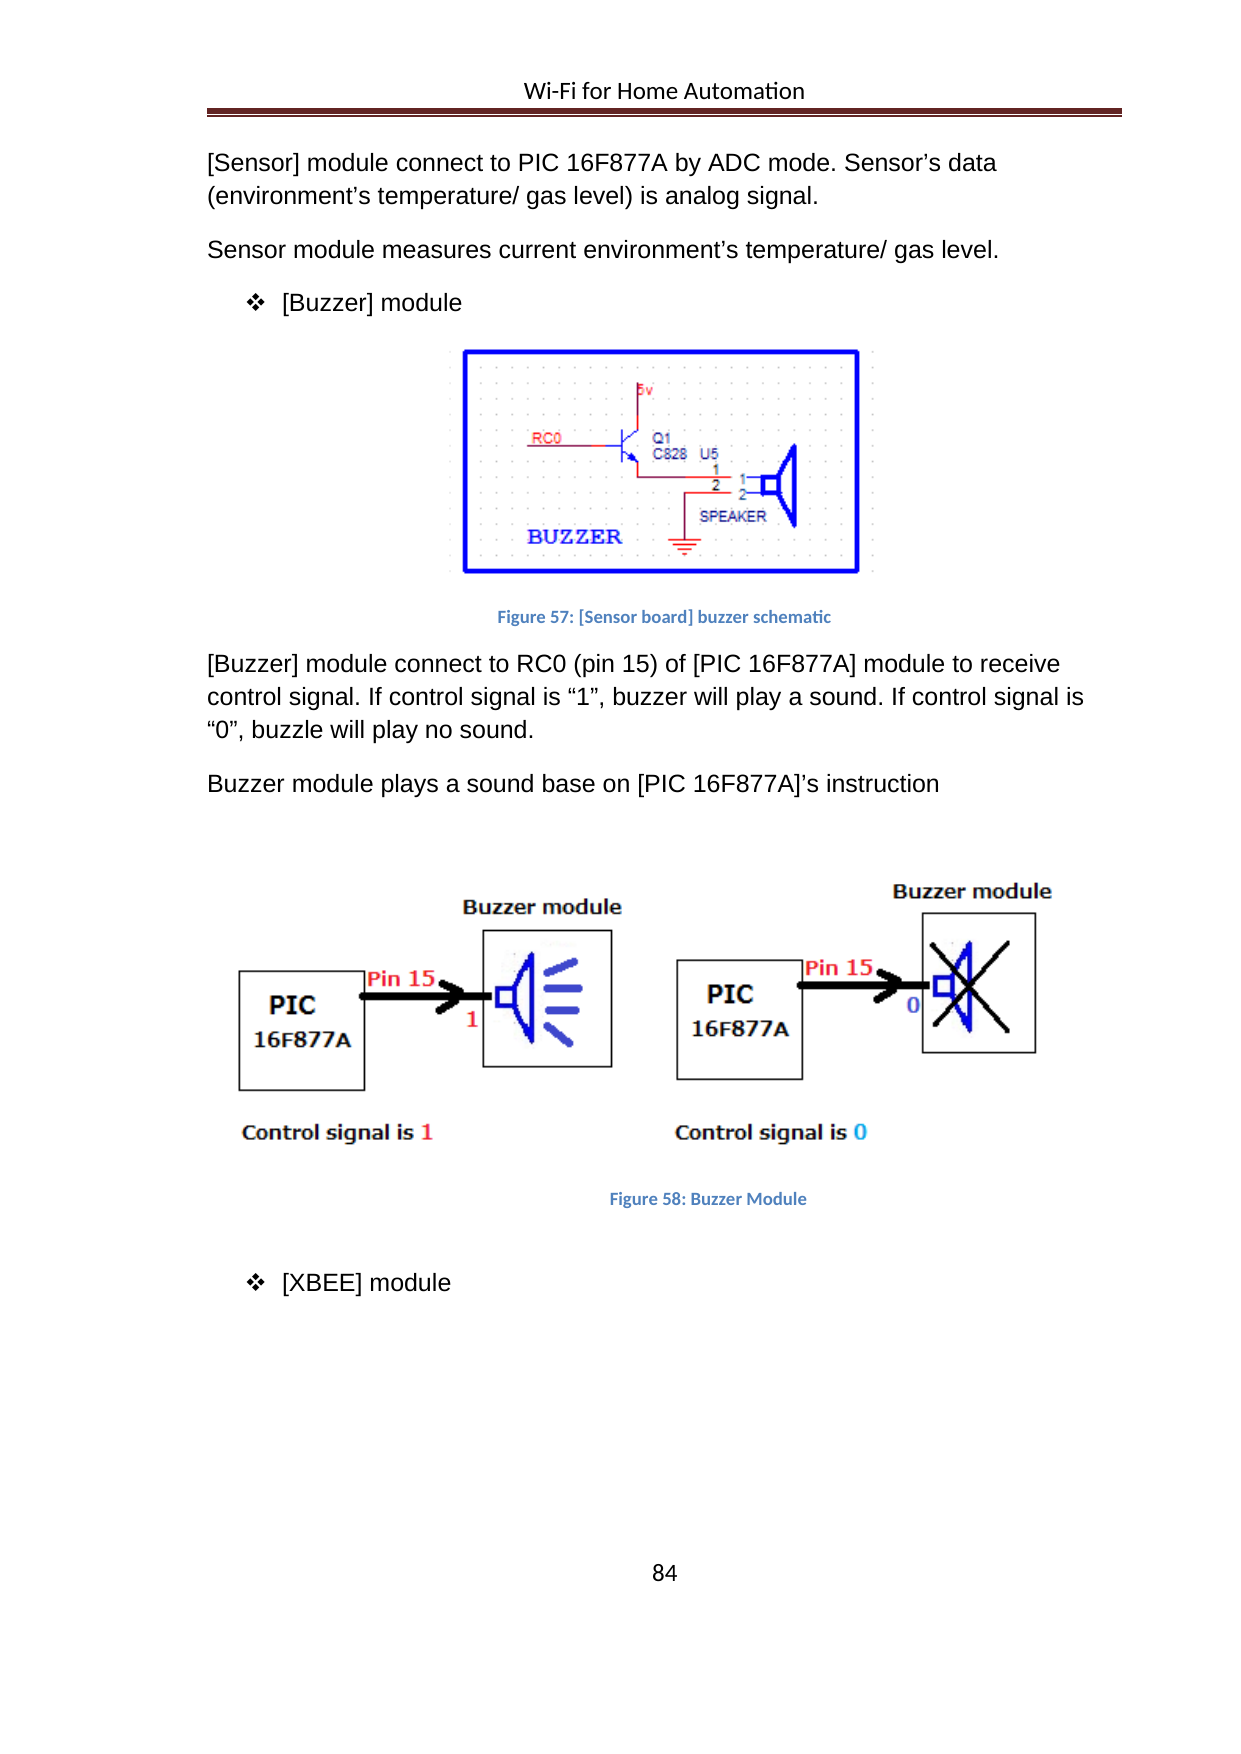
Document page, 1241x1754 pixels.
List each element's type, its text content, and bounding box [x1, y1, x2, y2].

text Buzzer module plays a sound base on [PIC 16F877A]’s instruction [207, 769, 1122, 798]
text Sensor module measures current environment’s temperature/ gas level. [207, 234, 1122, 263]
text Figure 57: [Sensor board] buzzer schematic [207, 605, 1122, 628]
picture [206, 847, 1088, 1179]
picture [449, 342, 880, 580]
text [Buzzer] module connect to RC0 (pin 15) of [PIC 16F877A] module to receive control signal. If control signal is “1”, buzzer will play a sound. If control signal is “0”, buzzle will play no sound. [207, 649, 1122, 744]
list [XBEE] module [244, 1268, 1122, 1297]
list [Buzzer] module [244, 288, 1122, 317]
text [Sensor] module connect to PIC 16F877A by ADC mode. Sensor’s data (environment’s temperature/ gas level) is analog signal. [207, 148, 1122, 209]
